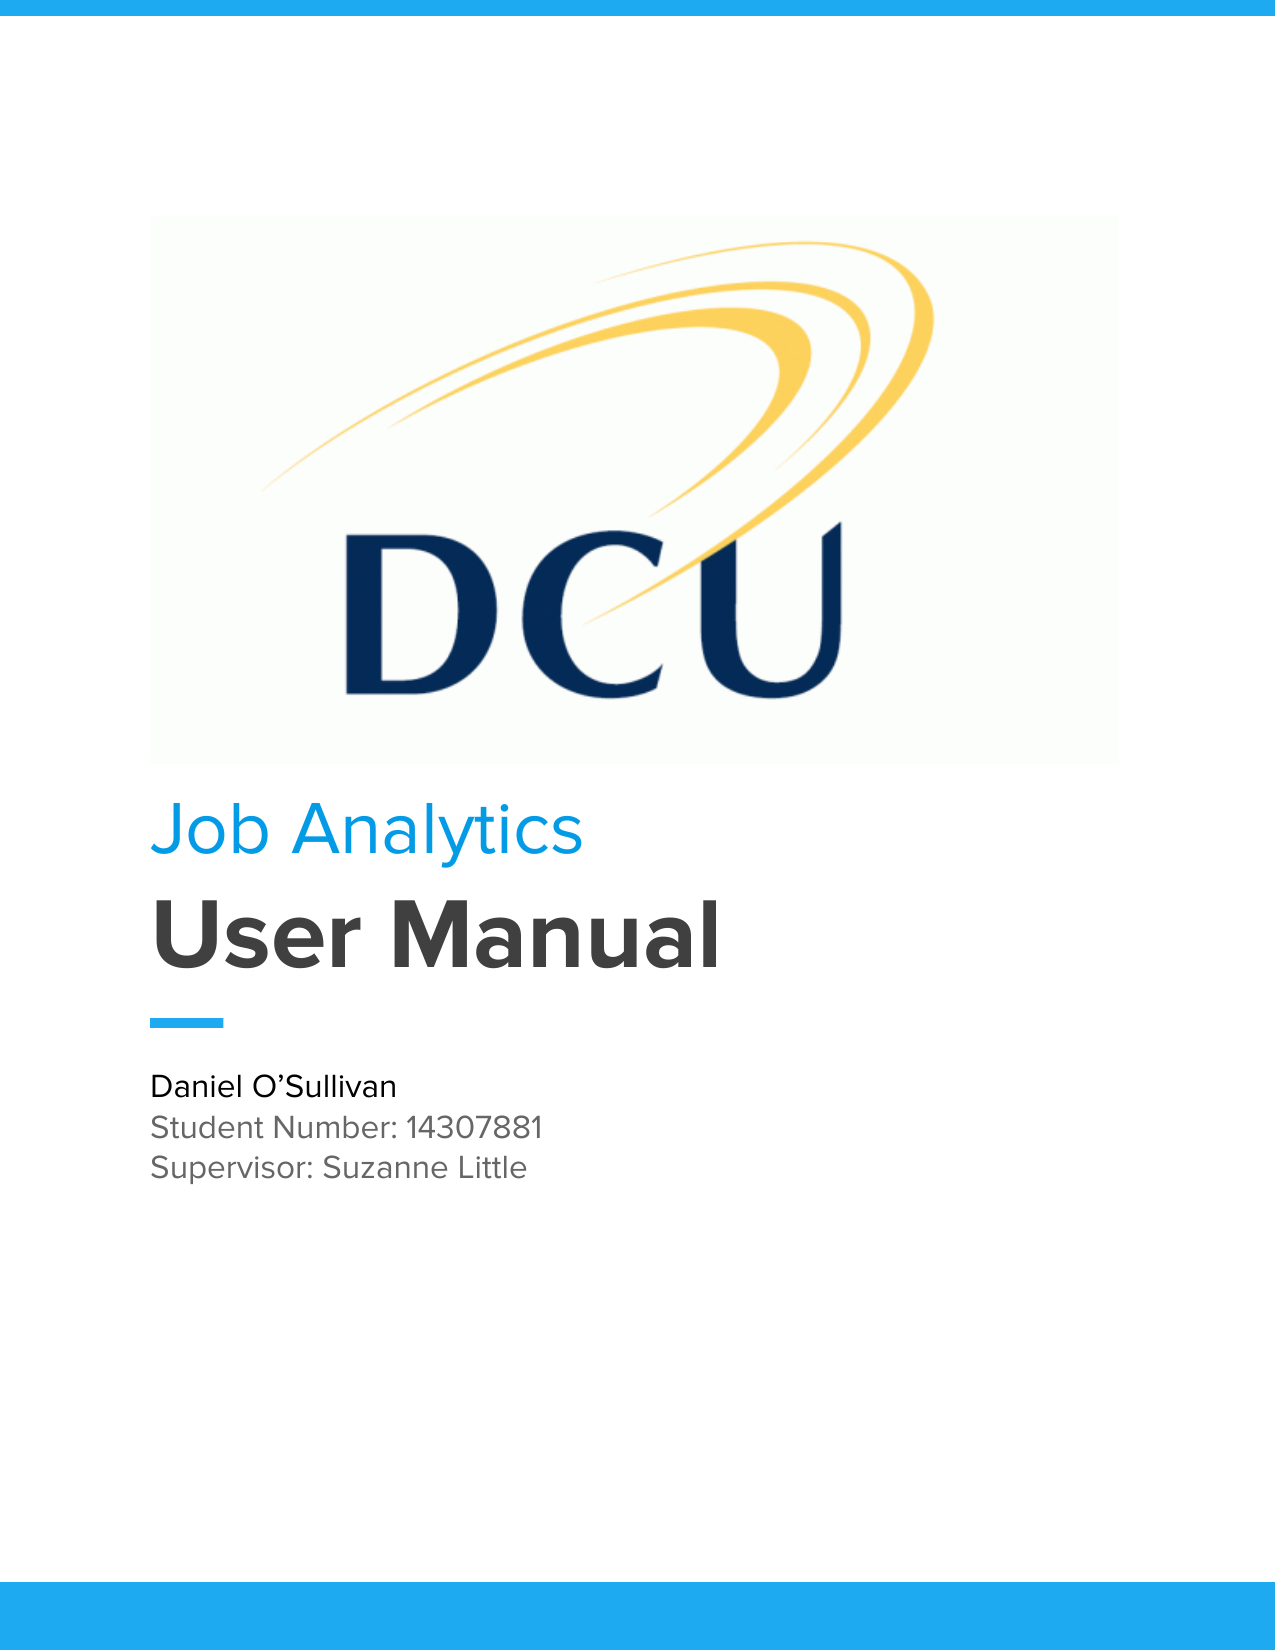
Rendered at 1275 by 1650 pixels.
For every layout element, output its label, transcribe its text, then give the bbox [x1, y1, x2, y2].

picture [0, 0, 1275, 16]
text Supervisor: Suzanne Little [150, 1148, 1125, 1189]
picture [150, 216, 1119, 764]
text Daniel O’Sullivan Student Number: 14307881 [150, 1067, 1125, 1148]
title Job Analytics User Manual [150, 784, 1125, 997]
picture [0, 1582, 1275, 1650]
picture [150, 1018, 224, 1028]
